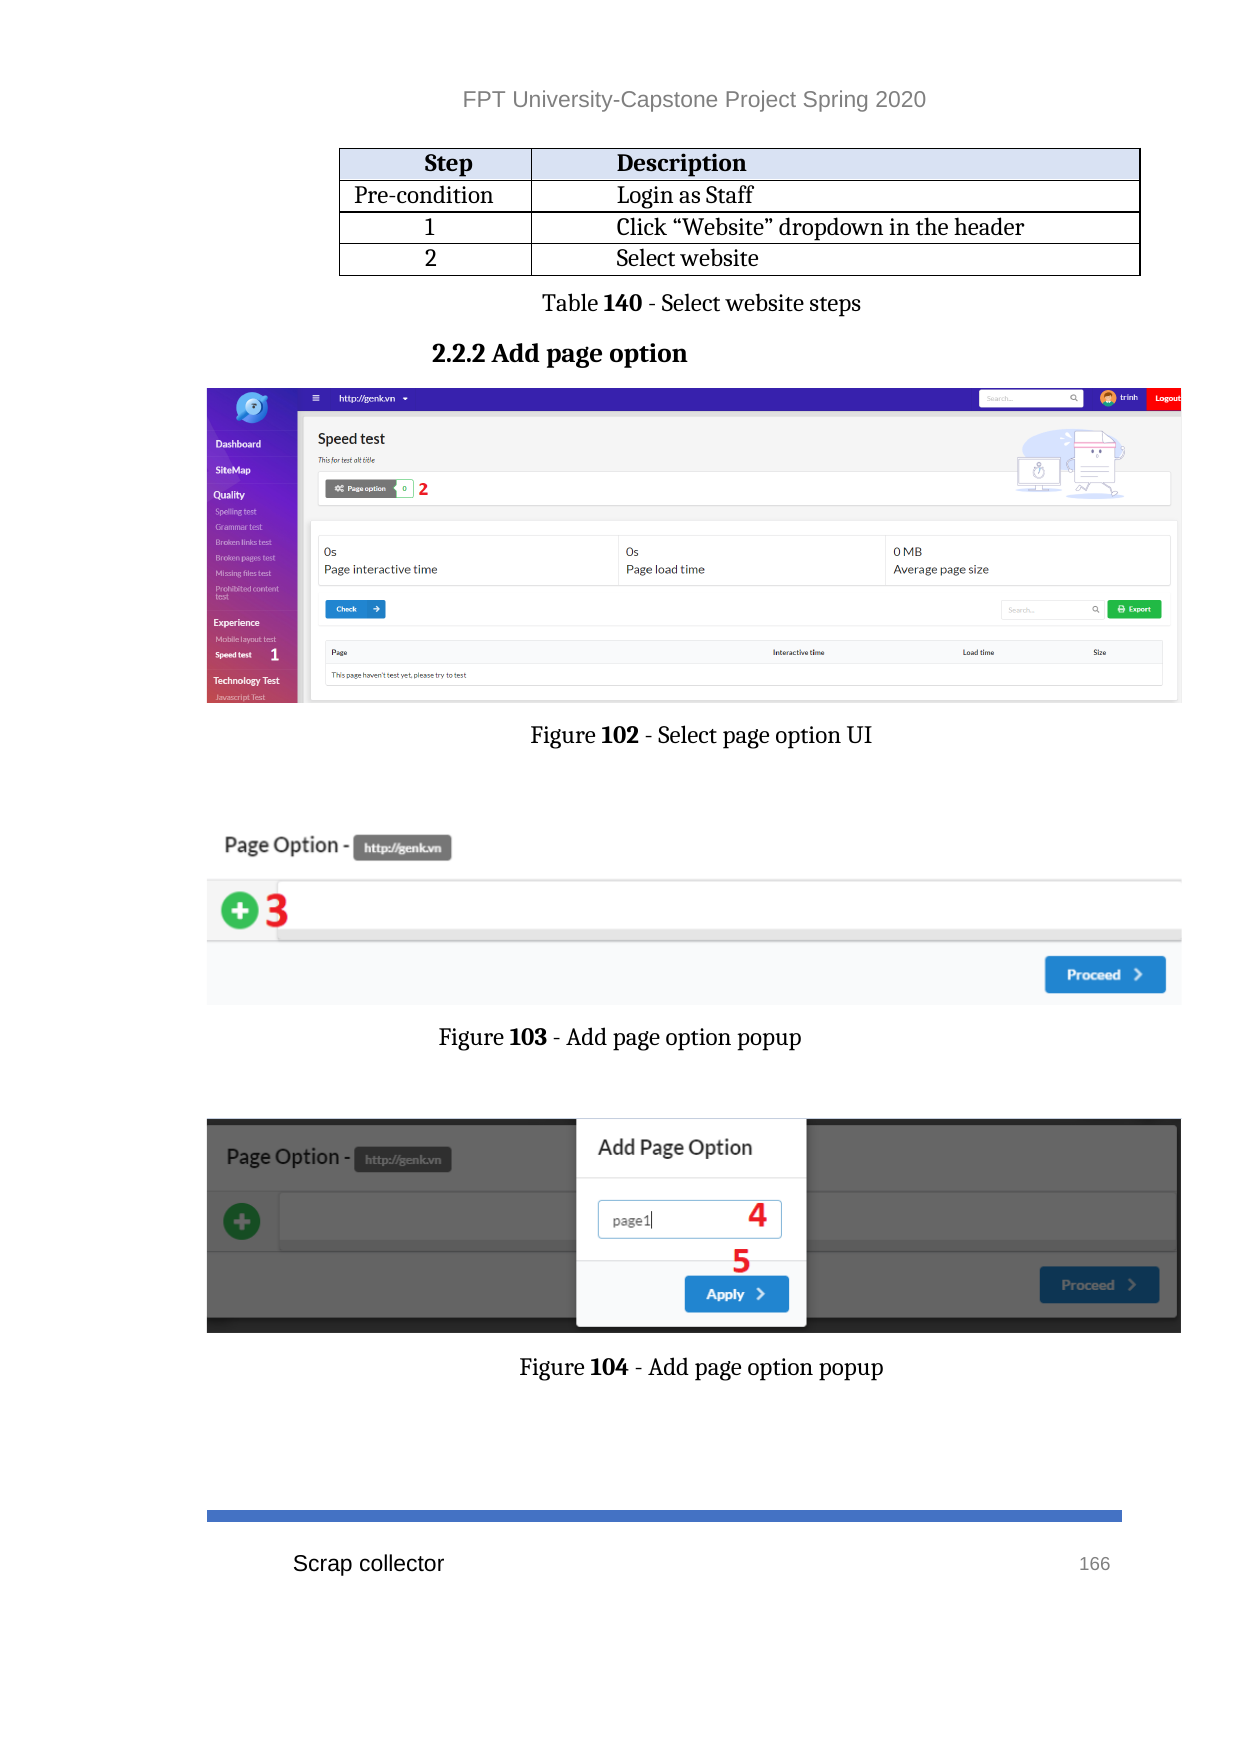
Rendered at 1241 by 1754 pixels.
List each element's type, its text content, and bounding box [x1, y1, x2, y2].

picture [206, 388, 1182, 703]
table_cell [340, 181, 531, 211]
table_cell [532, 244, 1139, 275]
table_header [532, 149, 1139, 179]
text Table 140 - Select website steps [207, 289, 1122, 317]
text 2.2.2 Add page option [207, 338, 1122, 369]
picture [206, 1118, 1182, 1334]
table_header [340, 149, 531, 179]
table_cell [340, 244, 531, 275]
text Figure 103 - Add page option popup [207, 1023, 1122, 1052]
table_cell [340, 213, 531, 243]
text Figure 102 - Select page option UI [207, 721, 1122, 750]
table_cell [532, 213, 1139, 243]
text Figure 104 - Add page option popup [207, 1353, 1122, 1381]
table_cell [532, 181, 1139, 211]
picture [206, 816, 1182, 1005]
